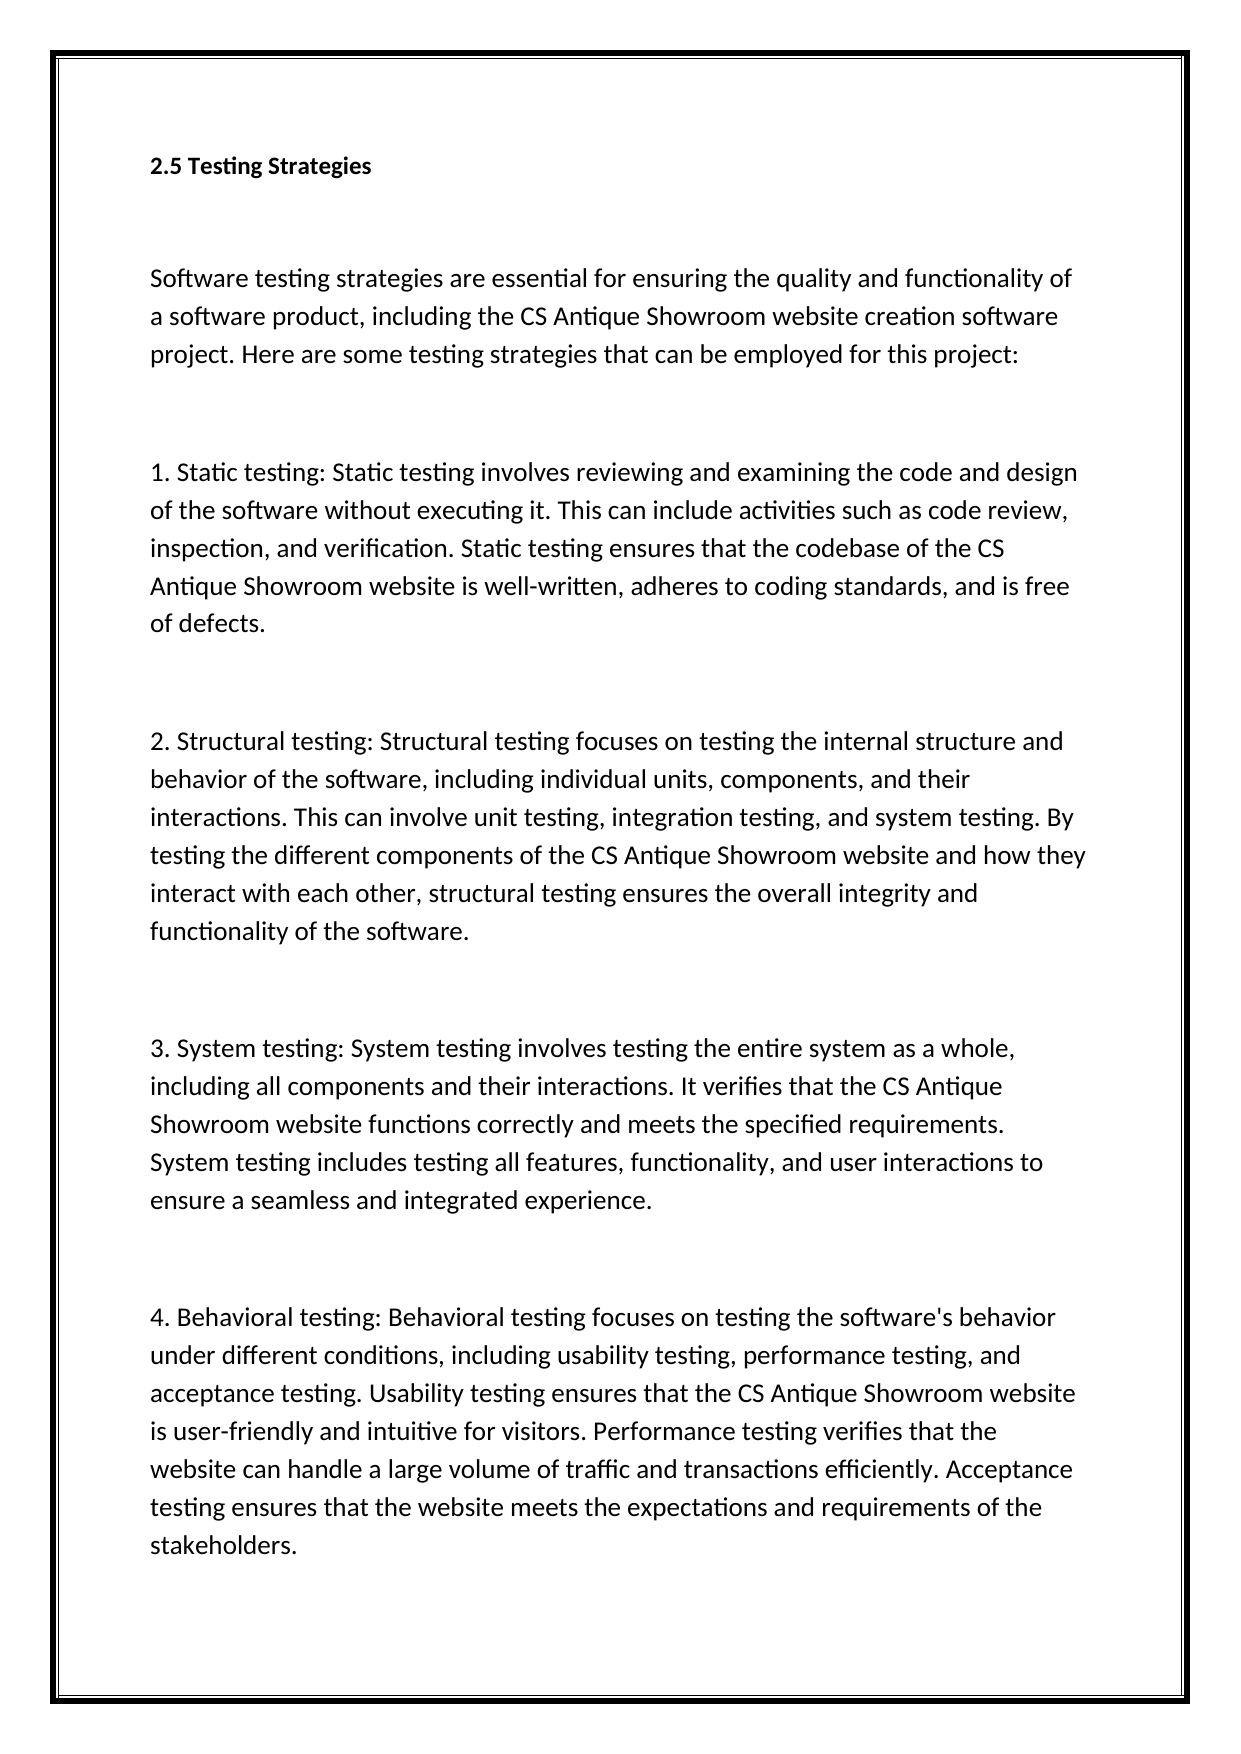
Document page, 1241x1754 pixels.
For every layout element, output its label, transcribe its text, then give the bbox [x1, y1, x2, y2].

text 3. System testing: System testing involves testing the entire system as a whole, including all components and their interactions. It verifies that the CS Antique Showroom website functions correctly and meets the specified requirements. System testing includes testing all features, functionality, and user interactions to ensure a seamless and integrated experience. [150, 1031, 1090, 1216]
text 2. Structural testing: Structural testing focuses on testing the internal structure and behavior of the software, including individual units, components, and their interactions. This can involve unit testing, integration testing, and system testing. By testing the different components of the CS Antique Showroom website and how they interact with each other, structural testing ensures the overall integrity and functionality of the software. [150, 724, 1090, 947]
text Software testing strategies are essential for ensuring the quality and functionality of a software product, including the CS Antique Showroom website creation software project. Here are some testing strategies that can be employed for this project: [150, 262, 1090, 371]
text 2.5 Testing Strategies [150, 150, 1090, 181]
text 4. Behavioral testing: Behavioral testing focuses on testing the software's behavior under different conditions, including usability testing, performance testing, and acceptance testing. Usability testing ensures that the CS Antique Showroom website is user-friendly and intuitive for visitors. Performance testing verifies that the website can handle a large volume of traffic and transactions efficiently. Acceptance testing ensures that the website meets the expectations and requirements of the stakeholders. [150, 1300, 1090, 1561]
text 1. Static testing: Static testing involves reviewing and examining the code and design of the software without executing it. This can include activities such as code review, inspection, and verification. Static testing ensures that the codebase of the CS Antique Showroom website is well-written, adheres to coding standards, and is free of defects. [150, 455, 1090, 640]
